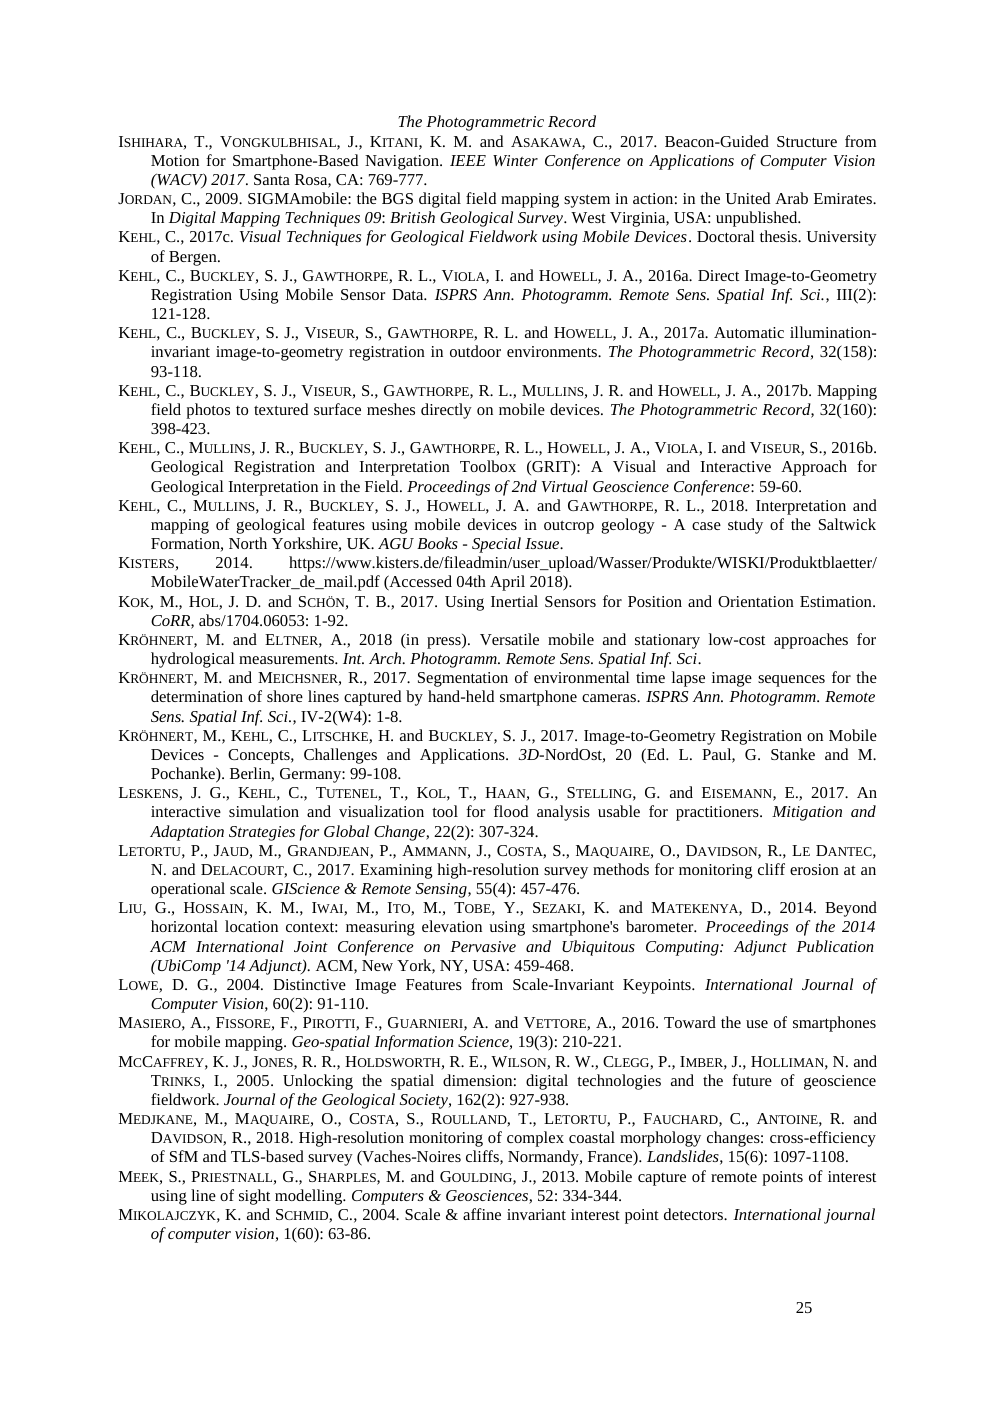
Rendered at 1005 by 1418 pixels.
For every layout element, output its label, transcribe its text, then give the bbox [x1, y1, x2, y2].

text Kok, M., Hol, J. D. and Schön, T. B., 2017. Using Inertial Sensors for Position and Orientation Estimation. CoRR, abs/1704.06053: 1-92. [118, 591, 877, 630]
text Kehl, C., Buckley, S. J., Gawthorpe, R. L., Viola, I. and Howell, J. A., 2016a. Direct Image-to-Geometry Registration Using Mobile Sensor Data. ISPRS Ann. Photogramm. Remote Sens. Spatial Inf. Sci., III(2): 121-128. [118, 266, 877, 323]
text Liu, G., Hossain, K. M., Iwai, M., Ito, M., Tobe, Y., Sezaki, K. and Matekenya, D., 2014. Beyond horizontal location context: measuring elevation using smartphone's barometer. Proceedings of the 2014 ACM International Joint Conference on Pervasive and Ubiquitous Computing: Adjunct Publication (UbiComp '14 Adjunct). ACM, New York, NY, USA: 459-468. [118, 898, 877, 975]
text Mikolajczyk, K. and Schmid, C., 2004. Scale & affine invariant interest point detectors. International journal of computer vision, 1(60): 63-86. [118, 1205, 877, 1243]
text Letortu, P., Jaud, M., Grandjean, P., Ammann, J., Costa, S., Maquaire, O., Davidson, R., Le Dantec, N. and Delacourt, C., 2017. Examining high-resolution survey methods for monitoring cliff erosion at an operational scale. GIScience & Remote Sensing, 55(4): 457-476. [118, 841, 877, 898]
text Kehl, C., Mullins, J. R., Buckley, S. J., Howell, J. A. and Gawthorpe, R. L., 2018. Interpretation and mapping of geological features using mobile devices in outcrop geology - A case study of the Saltwick Formation, North Yorkshire, UK. AGU Books - Special Issue. [118, 496, 877, 553]
text Kehl, C., Buckley, S. J., Viseur, S., Gawthorpe, R. L., Mullins, J. R. and Howell, J. A., 2017b. Mapping field photos to textured surface meshes directly on mobile devices. The Photogrammetric Record, 32(160): 398-423. [118, 381, 877, 438]
text Kröhnert, M., Kehl, C., Litschke, H. and Buckley, S. J., 2017. Image-to-Geometry Registration on Mobile Devices - Concepts, Challenges and Applications. 3D-NordOst, 20 (Ed. L. Paul, G. Stanke and M. Pochanke). Berlin, Germany: 99-108. [118, 726, 877, 783]
text Medjkane, M., Maquaire, O., Costa, S., Roulland, T., Letortu, P., Fauchard, C., Antoine, R. and Davidson, R., 2018. High-resolution monitoring of complex coastal morphology changes: cross-efficiency of SfM and TLS-based survey (Vaches-Noires cliffs, Normandy, France). Landslides, 15(6): 1097-1108. [118, 1109, 877, 1166]
text Kröhnert, M. and Meichsner, R., 2017. Segmentation of environmental time lapse image sequences for the determination of shore lines captured by hand-held smartphone cameras. ISPRS Ann. Photogramm. Remote Sens. Spatial Inf. Sci., IV-2(W4): 1-8. [118, 668, 877, 726]
text Kröhnert, M. and Eltner, A., 2018 (in press). Versatile mobile and stationary low-cost approaches for hydrological measurements. Int. Arch. Photogramm. Remote Sens. Spatial Inf. Sci. [118, 630, 877, 668]
text Lowe, D. G., 2004. Distinctive Image Features from Scale-Invariant Keypoints. International Journal of Computer Vision, 60(2): 91-110. [118, 975, 877, 1013]
text Kehl, C., 2017c. Visual Techniques for Geological Fieldwork using Mobile Devices. Doctoral thesis. University of Bergen. [118, 227, 877, 266]
text Kisters, 2014. https://www.kisters.de/fileadmin/user_upload/Wasser/Produkte/WISKI/Produktblaetter/ MobileWaterTracker_de_mail.pdf (Accessed 04th April 2018). [118, 553, 877, 591]
text McCaffrey, K. J., Jones, R. R., Holdsworth, R. E., Wilson, R. W., Clegg, P., Imber, J., Holliman, N. and Trinks, I., 2005. Unlocking the spatial dimension: digital technologies and the future of geoscience fieldwork. Journal of the Geological Society, 162(2): 927-938. [118, 1051, 877, 1109]
text Meek, S., Priestnall, G., Sharples, M. and Goulding, J., 2013. Mobile capture of remote points of interest using line of sight modelling. Computers & Geosciences, 52: 334-344. [118, 1166, 877, 1205]
text Jordan, C., 2009. SIGMAmobile: the BGS digital field mapping system in action: in the United Arab Emirates. In Digital Mapping Techniques 09: British Geological Survey. West Virginia, USA: unpublished. [118, 189, 877, 227]
text Masiero, A., Fissore, F., Pirotti, F., Guarnieri, A. and Vettore, A., 2016. Toward the use of smartphones for mobile mapping. Geo-spatial Information Science, 19(3): 210-221. [118, 1013, 877, 1051]
text Kehl, C., Mullins, J. R., Buckley, S. J., Gawthorpe, R. L., Howell, J. A., Viola, I. and Viseur, S., 2016b. Geological Registration and Interpretation Toolbox (GRIT): A Visual and Interactive Approach for Geological Interpretation in the Field. Proceedings of 2nd Virtual Geoscience Conference: 59-60. [118, 438, 877, 496]
text Ishihara, T., Vongkulbhisal, J., Kitani, K. M. and Asakawa, C., 2017. Beacon-Guided Structure from Motion for Smartphone-Based Navigation. IEEE Winter Conference on Applications of Computer Vision (WACV) 2017. Santa Rosa, CA: 769-777. [118, 131, 877, 189]
text Kehl, C., Buckley, S. J., Viseur, S., Gawthorpe, R. L. and Howell, J. A., 2017a. Automatic illumination-invariant image-to-geometry registration in outdoor environments. The Photogrammetric Record, 32(158): 93-118. [118, 323, 877, 381]
text Leskens, J. G., Kehl, C., Tutenel, T., Kol, T., Haan, G., Stelling, G. and Eisemann, E., 2017. An interactive simulation and visualization tool for flood analysis usable for practitioners. Mitigation and Adaptation Strategies for Global Change, 22(2): 307-324. [118, 783, 877, 841]
